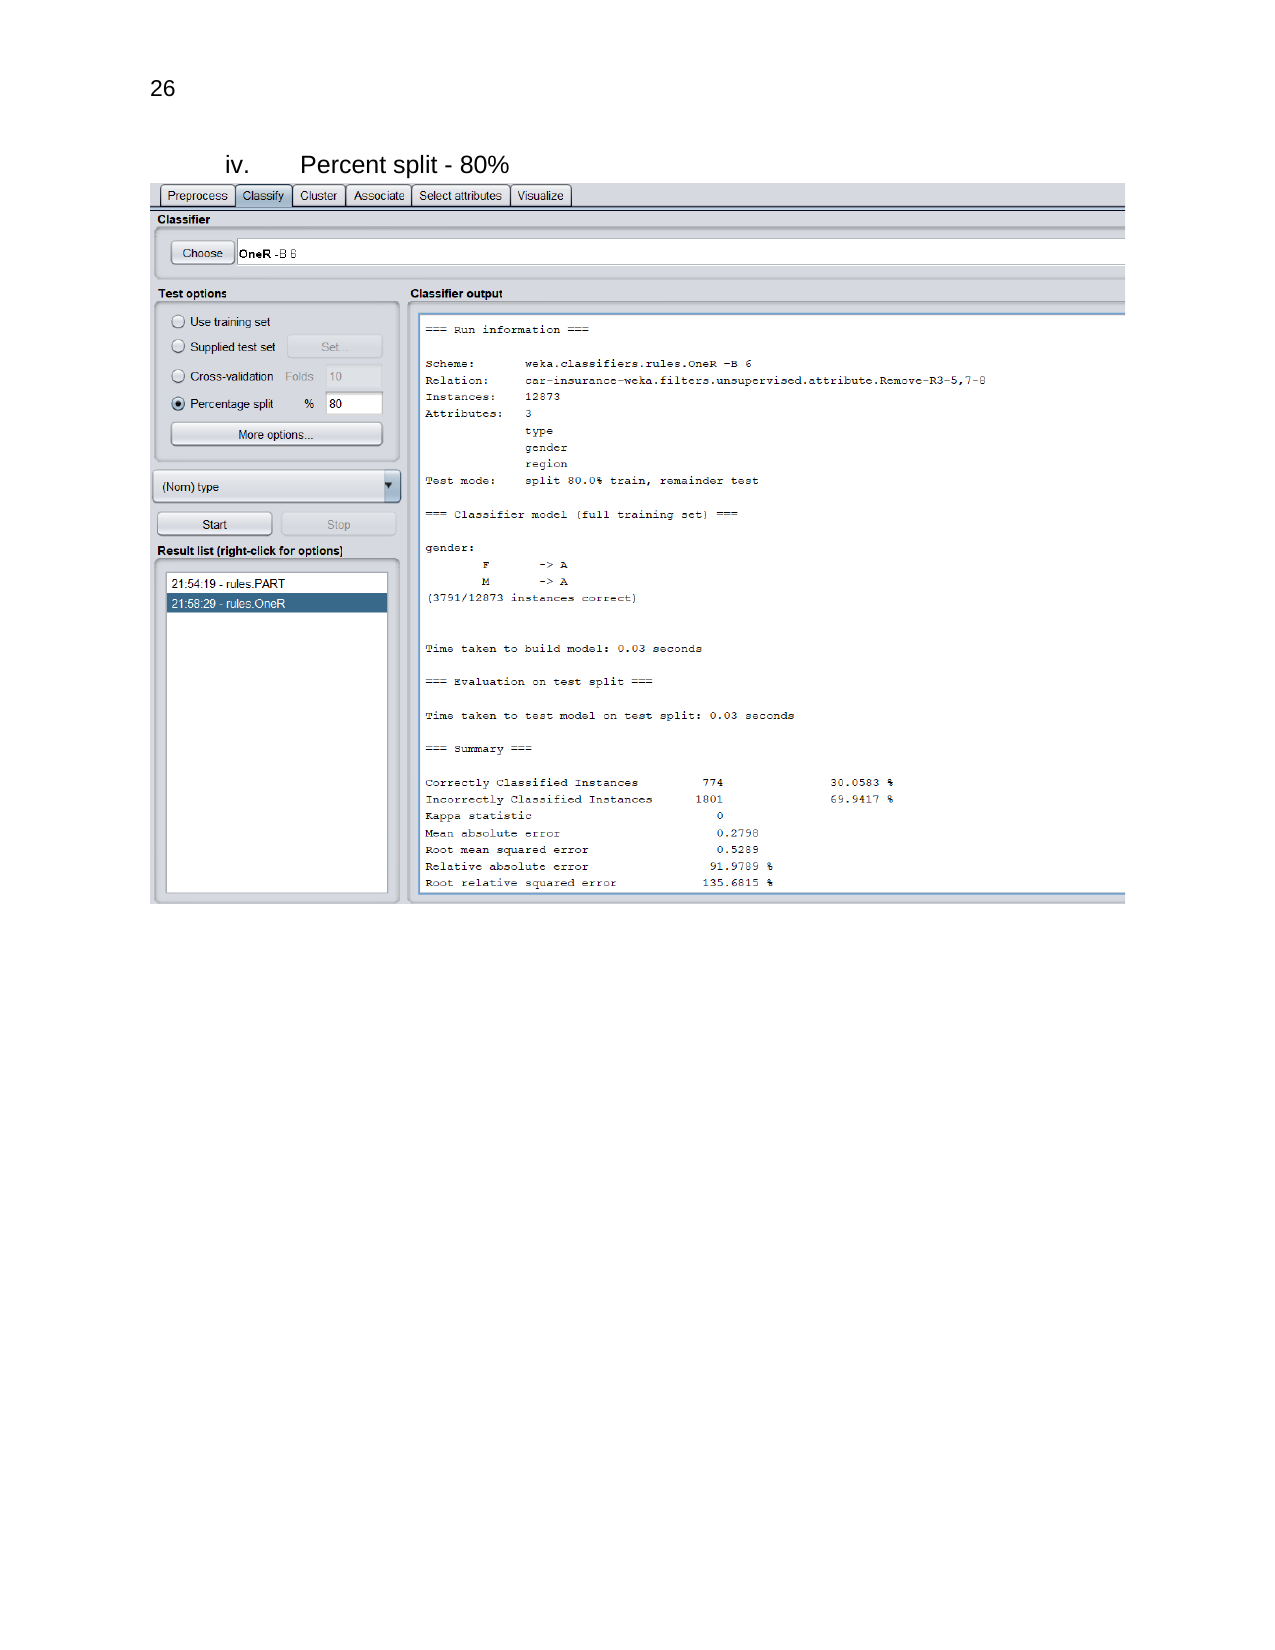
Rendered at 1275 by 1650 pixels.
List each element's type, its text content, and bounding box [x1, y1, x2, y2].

picture [150, 183, 1125, 904]
text iv. Percent split - 80% [150, 150, 1125, 179]
